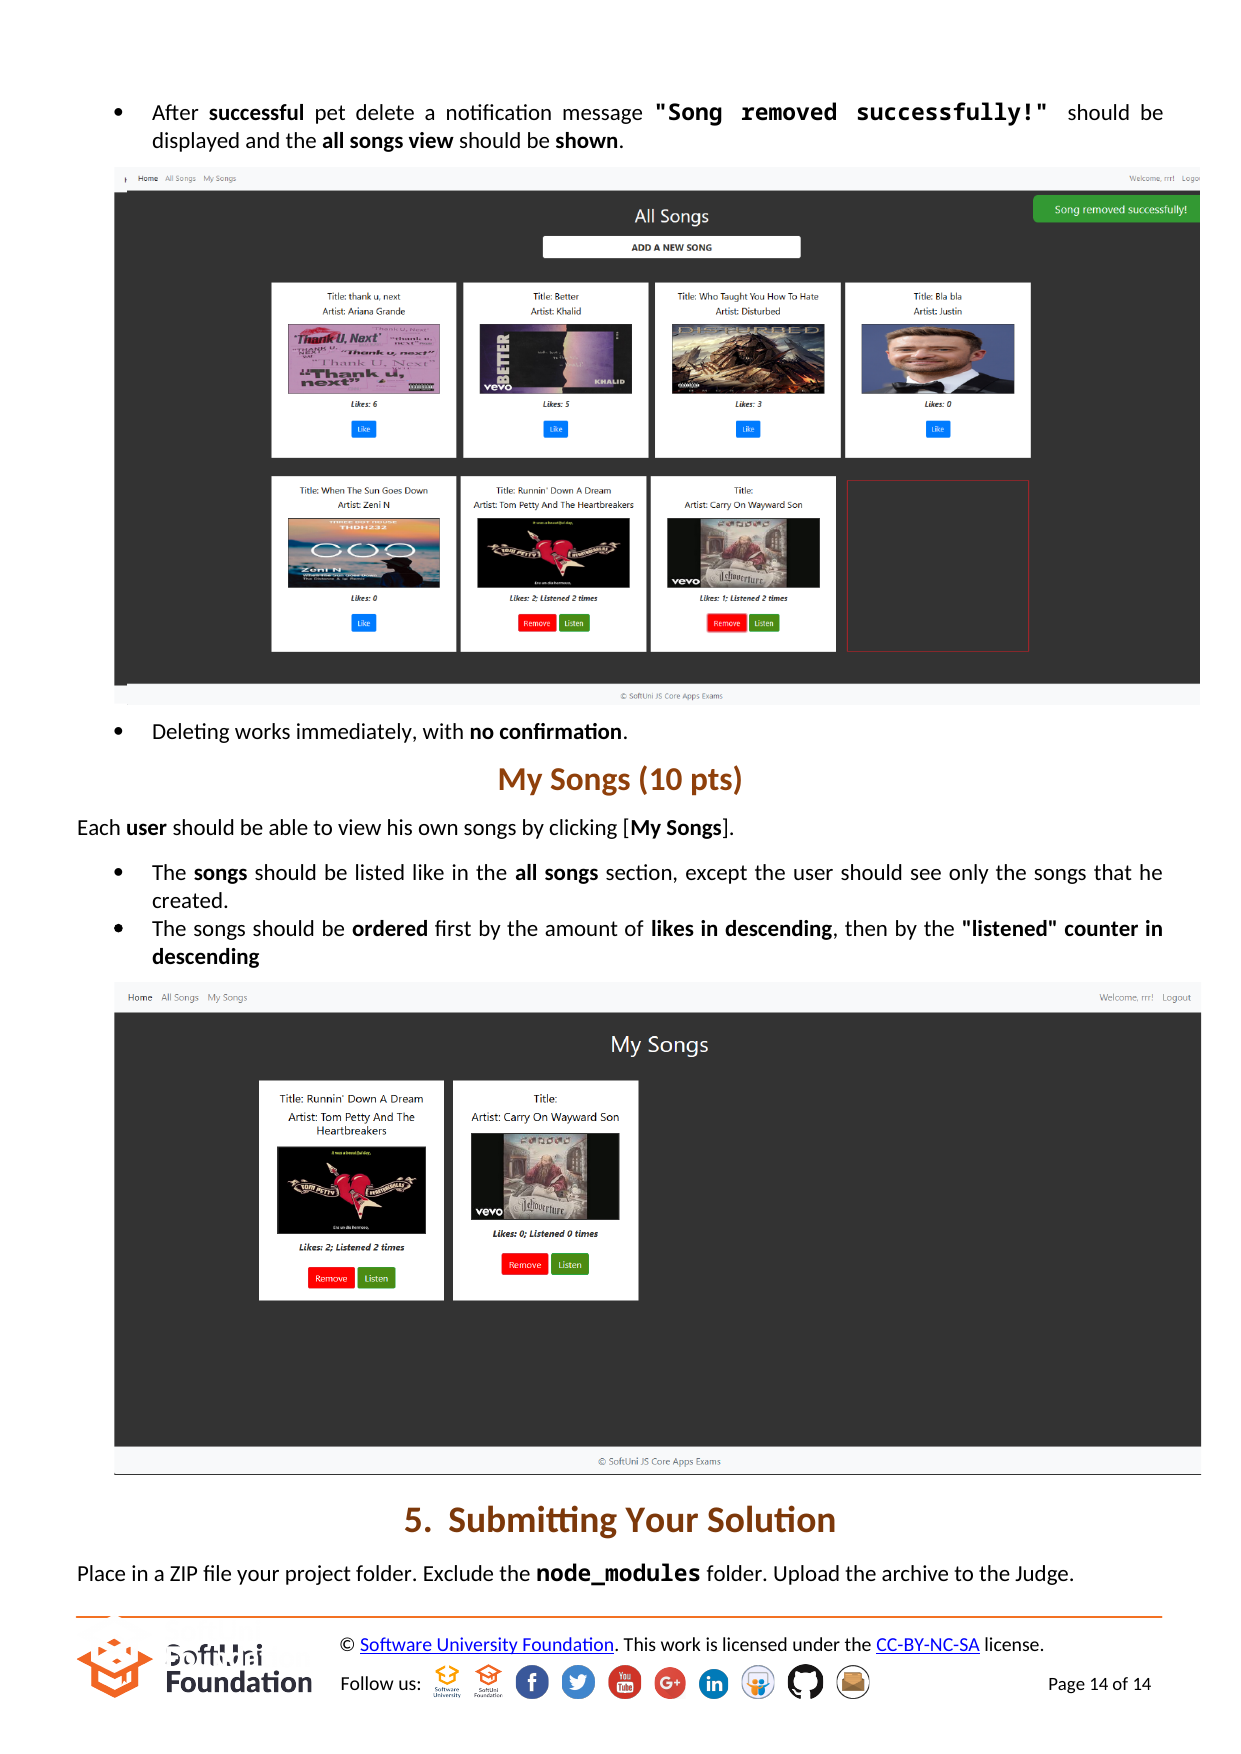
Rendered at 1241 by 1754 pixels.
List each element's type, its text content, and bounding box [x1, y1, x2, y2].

picture [787, 1664, 824, 1699]
text Place in a ZIP file your project folder. Exclude the node_modules folder. Upload the archive to the Judge. [77, 1557, 1163, 1588]
picture [114, 167, 1200, 705]
picture [562, 1665, 595, 1699]
subtitle Submitting Your Solution [77, 1496, 1163, 1541]
picture [76, 1614, 312, 1698]
picture [836, 1665, 870, 1699]
subtitle My Songs (10 pts) [77, 758, 1163, 799]
list After successful pet delete a notification message "Song removed successfully!" should be displayed and the all songs view should be shown. [114, 95, 1163, 155]
picture [713, 1681, 722, 1690]
list The songs should be ordered first by the amount of likes in descending, then by the "listened" counter in descending [114, 914, 1163, 970]
picture [608, 1665, 642, 1699]
picture [699, 1690, 708, 1699]
list The songs should be listed like in the all songs section, except the user should see only the songs that he created. [114, 858, 1163, 914]
picture [654, 1667, 686, 1699]
text Each user should be able to view his own songs by clicking [My Songs]. [77, 813, 1163, 841]
picture [474, 1664, 503, 1699]
picture [433, 1665, 461, 1699]
picture [699, 1669, 708, 1678]
picture [720, 1669, 729, 1678]
picture [720, 1690, 729, 1699]
picture [114, 982, 1202, 1475]
picture [515, 1665, 549, 1699]
list Deleting works immediately, with no confirmation. [114, 717, 1163, 746]
picture [741, 1665, 775, 1699]
